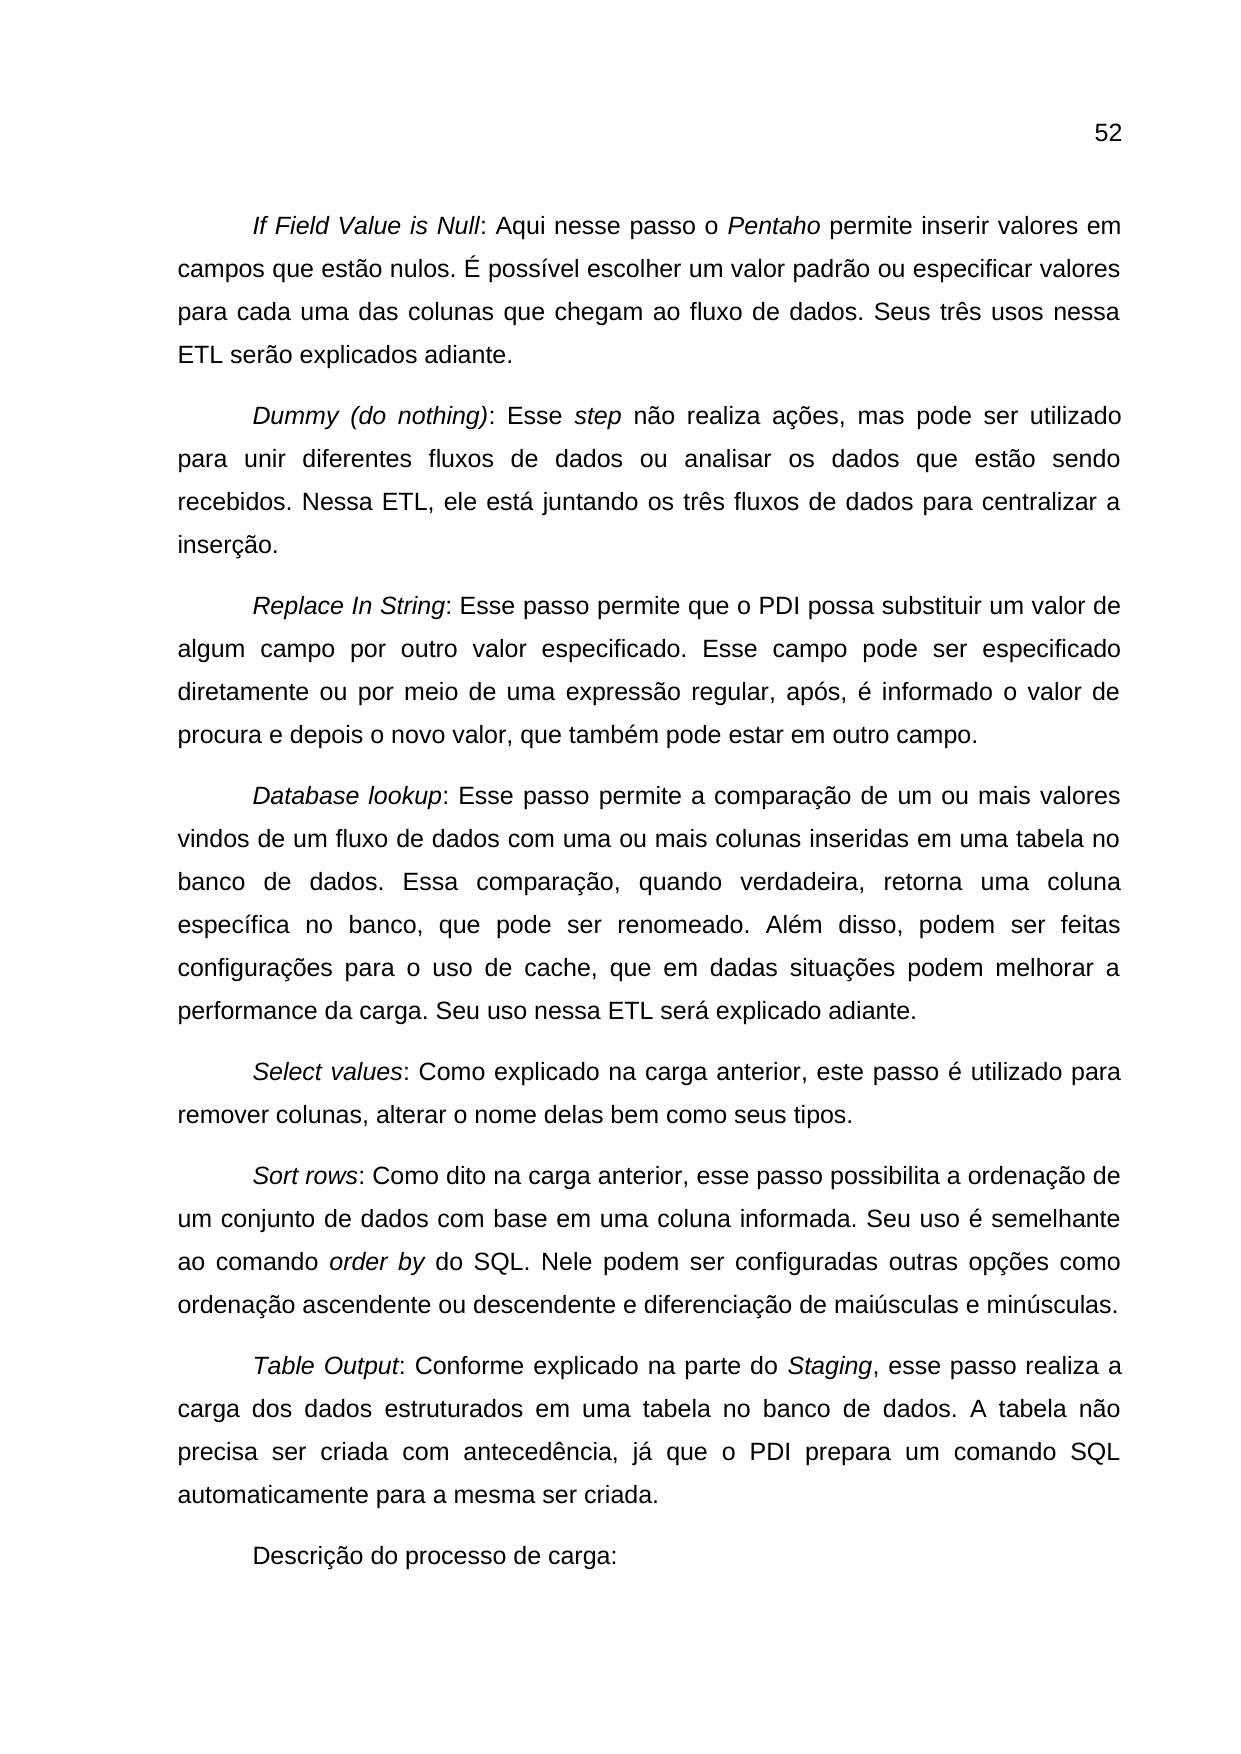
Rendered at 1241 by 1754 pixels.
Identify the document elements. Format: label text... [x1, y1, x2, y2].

text Select values: Como explicado na carga anterior, este passo é utilizado para remover colunas, alterar o nome delas bem como seus tipos. [177, 1057, 1122, 1129]
text Database lookup: Esse passo permite a comparação de um ou mais valores vindos de um fluxo de dados com uma ou mais colunas inseridas em uma tabela no banco de dados. Essa comparação, quando verdadeira, retorna uma coluna específica no banco, que pode ser renomeado. Além disso, podem ser feitas configurações para o uso de cache, que em dadas situações podem melhorar a performance da carga. Seu uso nessa ETL será explicado adiante. [177, 781, 1122, 1025]
text If Field Value is Null: Aqui nesse passo o Pentaho permite inserir valores em campos que estão nulos. É possível escolher um valor padrão ou especificar valores para cada uma das colunas que chegam ao fluxo de dados. Seus três usos nessa ETL serão explicados adiante. [177, 211, 1122, 369]
text Descrição do processo de carga: [177, 1541, 1122, 1569]
text Table Output: Conforme explicado na parte do Staging, esse passo realiza a carga dos dados estruturados em uma tabela no banco de dados. A tabela não precisa ser criada com antecedência, já que o PDI prepara um comando SQL automaticamente para a mesma ser criada. [177, 1351, 1122, 1509]
text Dummy (do nothing): Esse step não realiza ações, mas pode ser utilizado para unir diferentes fluxos de dados ou analisar os dados que estão sendo recebidos. Nessa ETL, ele está juntando os três fluxos de dados para centralizar a inserção. [177, 401, 1122, 559]
text Replace In String: Esse passo permite que o PDI possa substituir um valor de algum campo por outro valor especificado. Esse campo pode ser especificado diretamente ou por meio de uma expressão regular, após, é informado o valor de procura e depois o novo valor, que também pode estar em outro campo. [177, 591, 1122, 749]
text Sort rows: Como dito na carga anterior, esse passo possibilita a ordenação de um conjunto de dados com base em uma coluna informada. Seu uso é semelhante ao comando order by do SQL. Nele podem ser configuradas outras opções como ordenação ascendente ou descendente e diferenciação de maiúsculas e minúsculas. [177, 1161, 1122, 1319]
